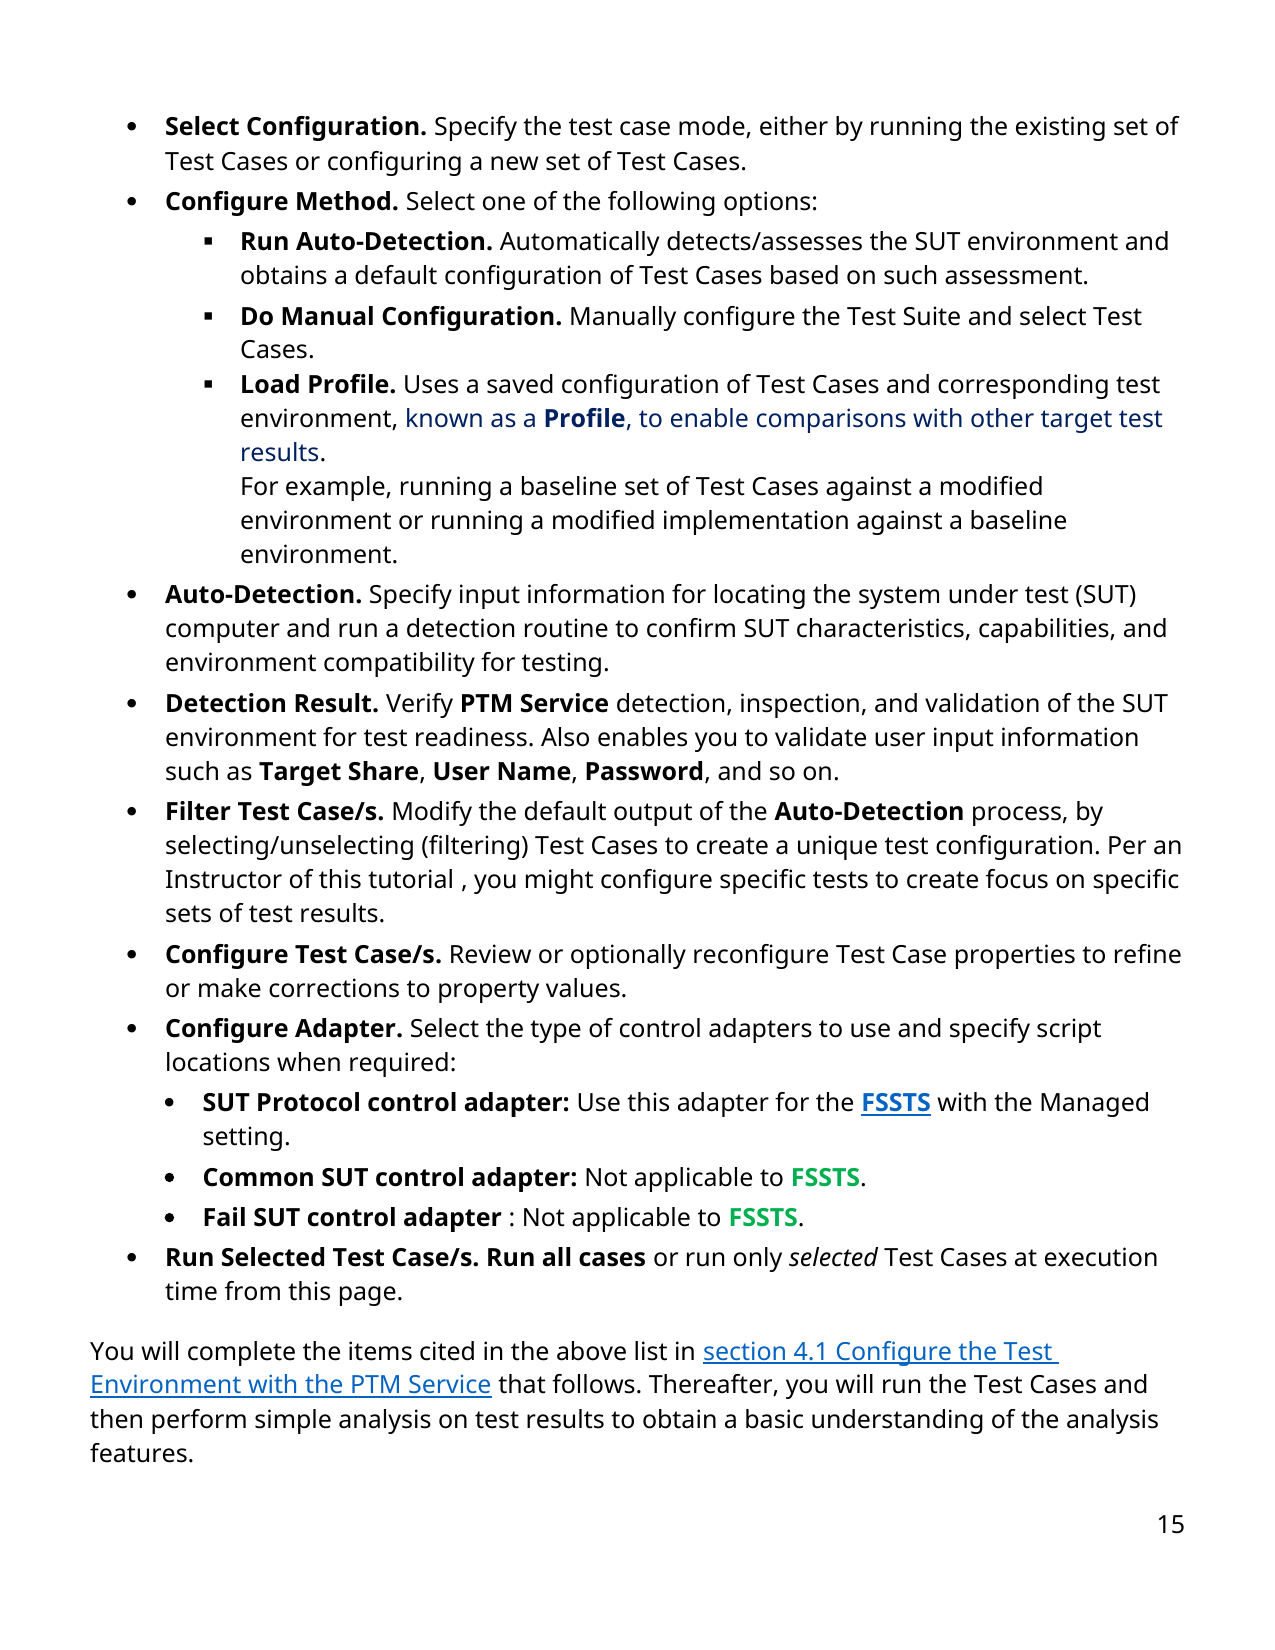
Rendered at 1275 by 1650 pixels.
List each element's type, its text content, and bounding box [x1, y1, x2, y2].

list Configure Adapter. Select the type of control adapters to use and specify script locations when required: [127, 1011, 1185, 1079]
list For example, running a baseline set of Test Cases against a modified environment or running a modified implementation against a baseline environment. [240, 468, 1185, 571]
list Fail SUT control adapter : Not applicable to FSSTS. [165, 1200, 1185, 1234]
list Filter Test Case/s. Modify the default output of the Auto-Detection process, by selecting/unselecting (filtering) Test Cases to create a unique test configuration. Per an Instructor of this tutorial , you might configure specific tests to create focus on specific sets of test results. [127, 794, 1185, 930]
list Load Profile. Uses a saved configuration of Test Cases and corresponding test environment, known as a Profile, to enable comparisons with other target test results. [202, 366, 1185, 468]
list Run Selected Test Case/s. Run all cases or run only selected Test Cases at execution time from this page. [127, 1240, 1185, 1308]
list Detection Result.Verify PTM Service detection, inspection, and validation of the SUT environment for test readiness. Also enables you to validate user input information such as Target Share, User Name, Password, and so on. [127, 685, 1185, 787]
list Auto-Detection. Specify input information for locating the system under test (SUT) computer and run a detection routine to confirm SUT characteristics, capabilities, and environment compatibility for testing. [127, 577, 1185, 679]
list Common SUT control adapter: Not applicable to FSSTS. [165, 1159, 1185, 1193]
list Run Auto-Detection. Automatically detects/assesses the SUT environment and obtains a default configuration of Test Cases based on such assessment. [202, 224, 1185, 292]
list Select Configuration. Specify the test case mode, either by running the existing set of Test Cases or configuring a new set of Test Cases. [127, 109, 1185, 177]
text You will complete the items cited in the above list in section 4.1 Configure the Test Environment with the PTM Service that follows. Thereafter, you will run the Test Cases and then perform simple analysis on test results to obtain a basic understanding of the analysis features. [90, 1333, 1185, 1469]
list Do Manual Configuration.Manually configure the Test Suite and select Test Cases. [202, 298, 1185, 366]
list Configure Method. Select one of the following options: [127, 183, 1185, 217]
list Configure Test Case/s. Review or optionally reconfigure Test Case properties to refine or make corrections to property values. [127, 936, 1185, 1004]
list SUT Protocol control adapter: Use this adapter for the FSSTS with the Managed setting. [165, 1085, 1185, 1153]
